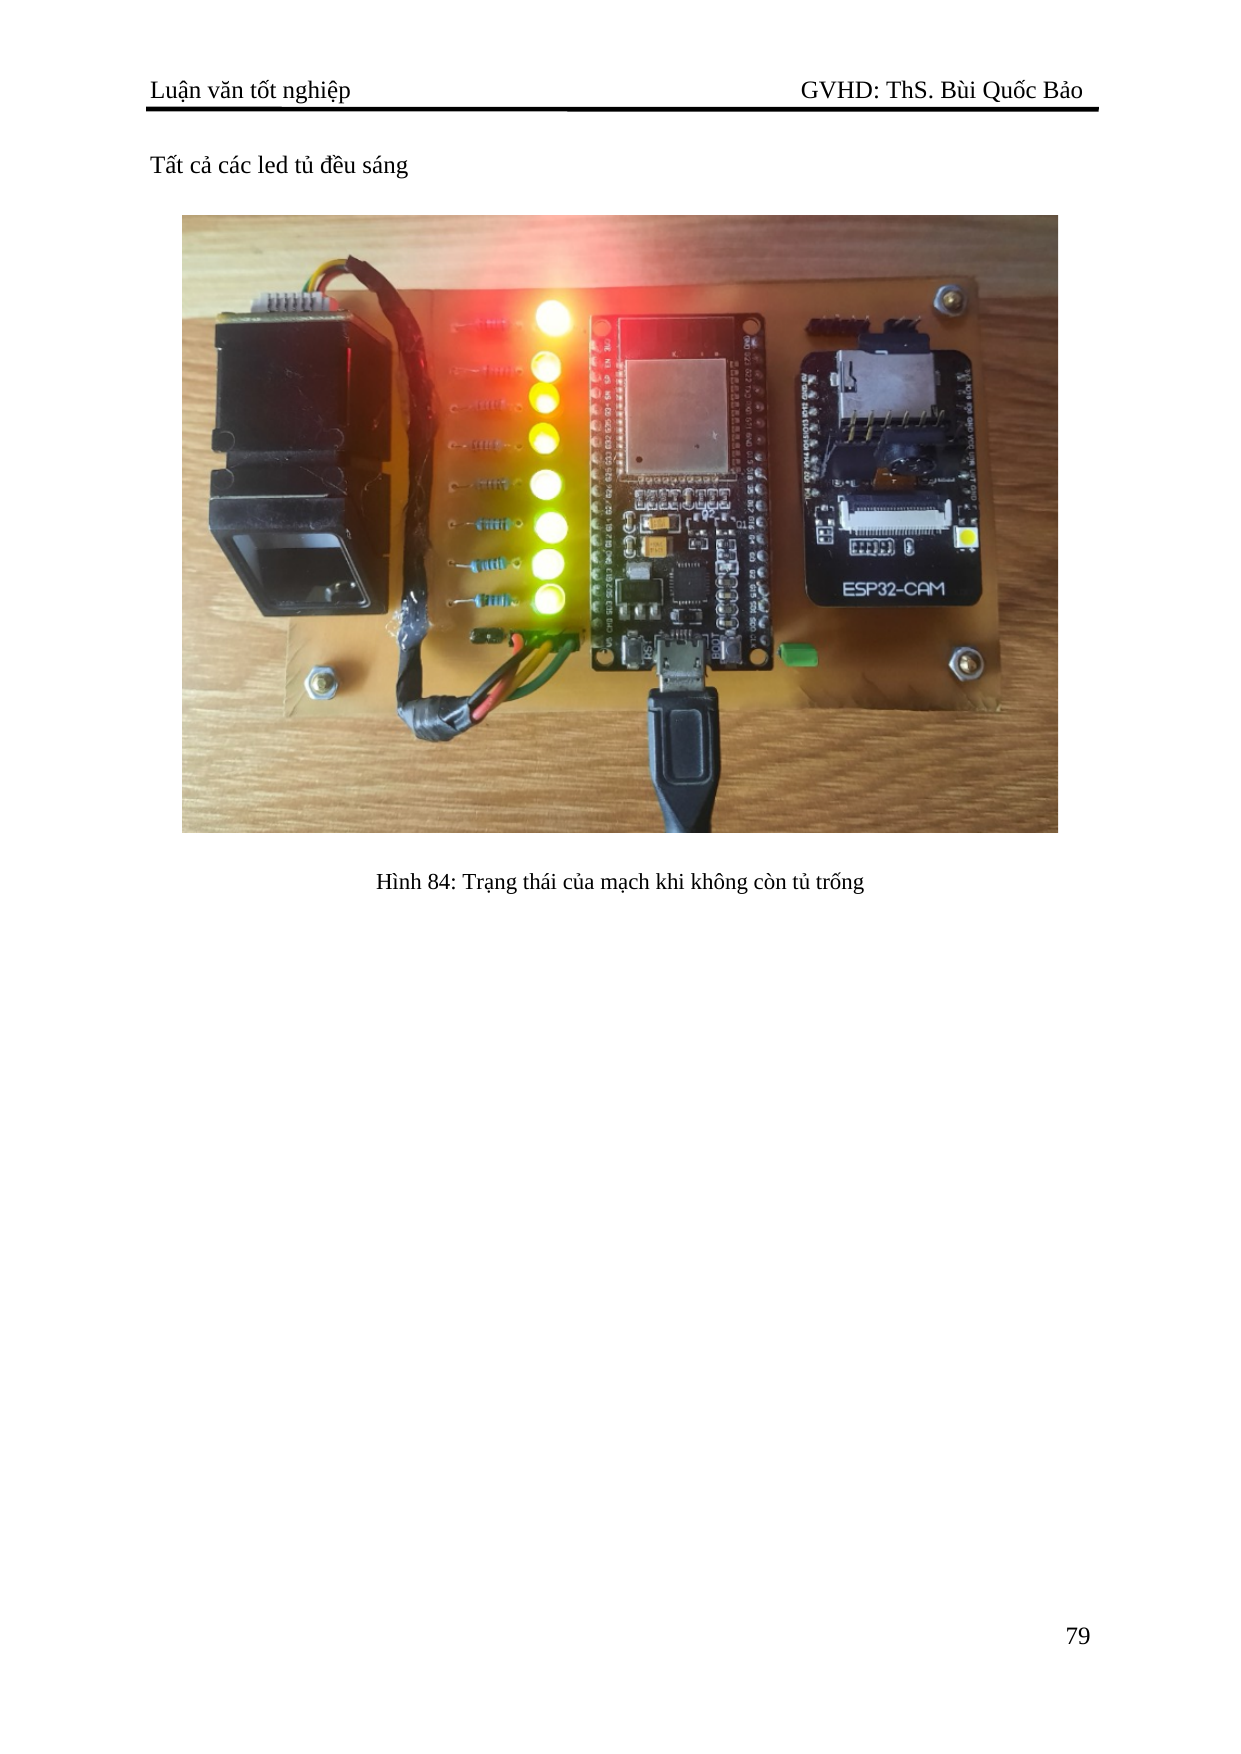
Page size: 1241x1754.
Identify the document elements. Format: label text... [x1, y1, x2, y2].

text Tất cả các led tủ đều sáng [150, 150, 1090, 179]
picture [182, 215, 1059, 833]
